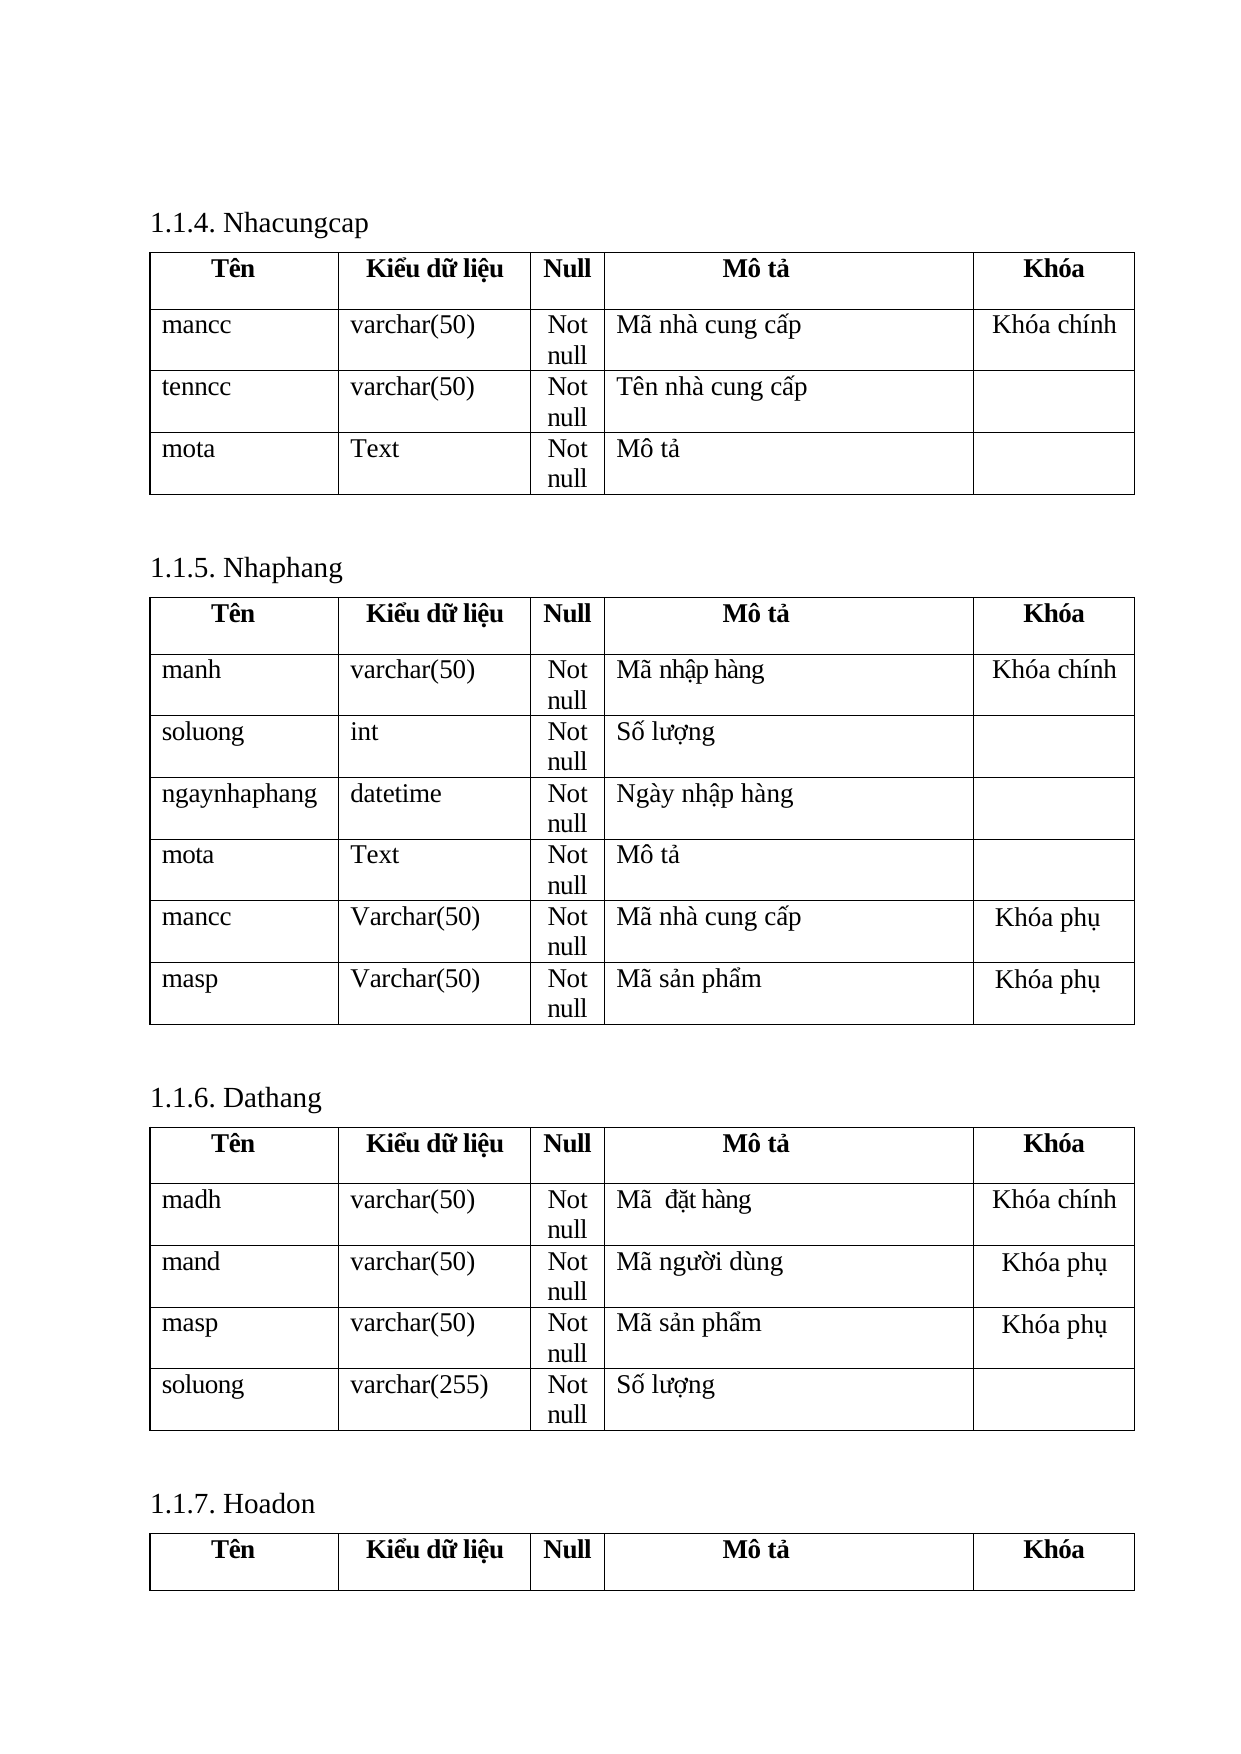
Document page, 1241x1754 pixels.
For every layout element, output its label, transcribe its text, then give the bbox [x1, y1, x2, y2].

table_cell Mã nhà cung cấp [605, 901, 973, 962]
table_header Null [531, 1534, 604, 1590]
table_cell Số lượng [605, 716, 973, 777]
table_cell Mô tả [605, 433, 973, 494]
table_cell Not null [531, 1246, 604, 1307]
table_cell Khóa phụ [974, 1308, 1134, 1368]
table_cell datetime [339, 778, 530, 838]
table_cell varchar(50) [339, 1246, 530, 1307]
table_cell [974, 371, 1134, 432]
table_cell Tên nhà cung cấp [605, 371, 973, 432]
table_cell Not null [531, 963, 604, 1023]
table_cell Not null [531, 840, 604, 900]
table_cell Not null [531, 655, 604, 715]
table_cell varchar(50) [339, 1184, 530, 1245]
subtitle 1.1.4. Nhacungcap [150, 205, 1090, 239]
table_header Null [531, 598, 604, 653]
table_cell Khóa chính [974, 310, 1134, 370]
table_cell mota [151, 840, 338, 900]
table_cell [974, 433, 1134, 494]
table_cell varchar(50) [339, 371, 530, 432]
table_header Tên [151, 1534, 338, 1590]
table_cell Ngày nhập hàng [605, 778, 973, 838]
table_cell Khóa chính [974, 655, 1134, 715]
table_cell varchar(255) [339, 1369, 530, 1430]
table_header Kiểu dữ liệu [339, 598, 530, 653]
table_cell Not null [531, 310, 604, 370]
table_cell int [339, 716, 530, 777]
table_header Khóa [974, 1534, 1134, 1590]
table_header Tên [151, 598, 338, 653]
table_cell Not null [531, 1184, 604, 1245]
table_header Mô tả [605, 1128, 973, 1183]
table_cell Varchar(50) [339, 901, 530, 962]
table_cell Khóa phụ [974, 1246, 1134, 1307]
table_cell Mã người dùng [605, 1246, 973, 1307]
table_cell Mã sản phẩm [605, 963, 973, 1023]
table_cell varchar(50) [339, 310, 530, 370]
table_header Kiểu dữ liệu [339, 1534, 530, 1590]
table_cell Not null [531, 1308, 604, 1368]
table_cell soluong [151, 1369, 338, 1430]
table_cell varchar(50) [339, 655, 530, 715]
table_cell Mã nhập hàng [605, 655, 973, 715]
table_cell Mô tả [605, 840, 973, 900]
table_cell mancc [151, 901, 338, 962]
table_cell mand [151, 1246, 338, 1307]
table_header Khóa [974, 598, 1134, 653]
table_cell madh [151, 1184, 338, 1245]
table_cell mota [151, 433, 338, 494]
table_cell Not null [531, 778, 604, 838]
table_cell tenncc [151, 371, 338, 432]
table_header Null [531, 253, 604, 309]
table_cell Text [339, 433, 530, 494]
table_header Mô tả [605, 598, 973, 653]
table_header Null [531, 1128, 604, 1183]
table_cell Not null [531, 433, 604, 494]
table_header Kiểu dữ liệu [339, 253, 530, 309]
table_cell ngaynhaphang [151, 778, 338, 838]
table_cell Mã nhà cung cấp [605, 310, 973, 370]
table_cell Not null [531, 371, 604, 432]
table_header Tên [151, 253, 338, 309]
table_header Tên [151, 1128, 338, 1183]
table_cell masp [151, 963, 338, 1023]
table_cell Not null [531, 1369, 604, 1430]
table_cell manh [151, 655, 338, 715]
table_cell [974, 778, 1134, 838]
subtitle 1.1.5. Nhaphang [150, 550, 1090, 583]
subtitle 1.1.7. Hoadon [150, 1486, 1090, 1520]
table_cell Mã sản phẩm [605, 1308, 973, 1368]
table_cell [974, 1369, 1134, 1430]
table_cell Not null [531, 716, 604, 777]
table_header Khóa [974, 1128, 1134, 1183]
table_cell varchar(50) [339, 1308, 530, 1368]
table_cell Khóa phụ [974, 963, 1134, 1023]
table_cell soluong [151, 716, 338, 777]
subtitle 1.1.6. Dathang [150, 1080, 1090, 1113]
table_cell Khóa chính [974, 1184, 1134, 1245]
table_header Mô tả [605, 253, 973, 309]
table_cell [974, 716, 1134, 777]
table_cell Not null [531, 901, 604, 962]
table_cell [974, 840, 1134, 900]
table_cell Varchar(50) [339, 963, 530, 1023]
table_cell Số lượng [605, 1369, 973, 1430]
table_header Khóa [974, 253, 1134, 309]
table_cell masp [151, 1308, 338, 1368]
table_header Kiểu dữ liệu [339, 1128, 530, 1183]
table_cell Text [339, 840, 530, 900]
table_cell mancc [151, 310, 338, 370]
table_header Mô tả [605, 1534, 973, 1590]
table_cell Mã đặt hàng [605, 1184, 973, 1245]
table_cell Khóa phụ [974, 901, 1134, 962]
